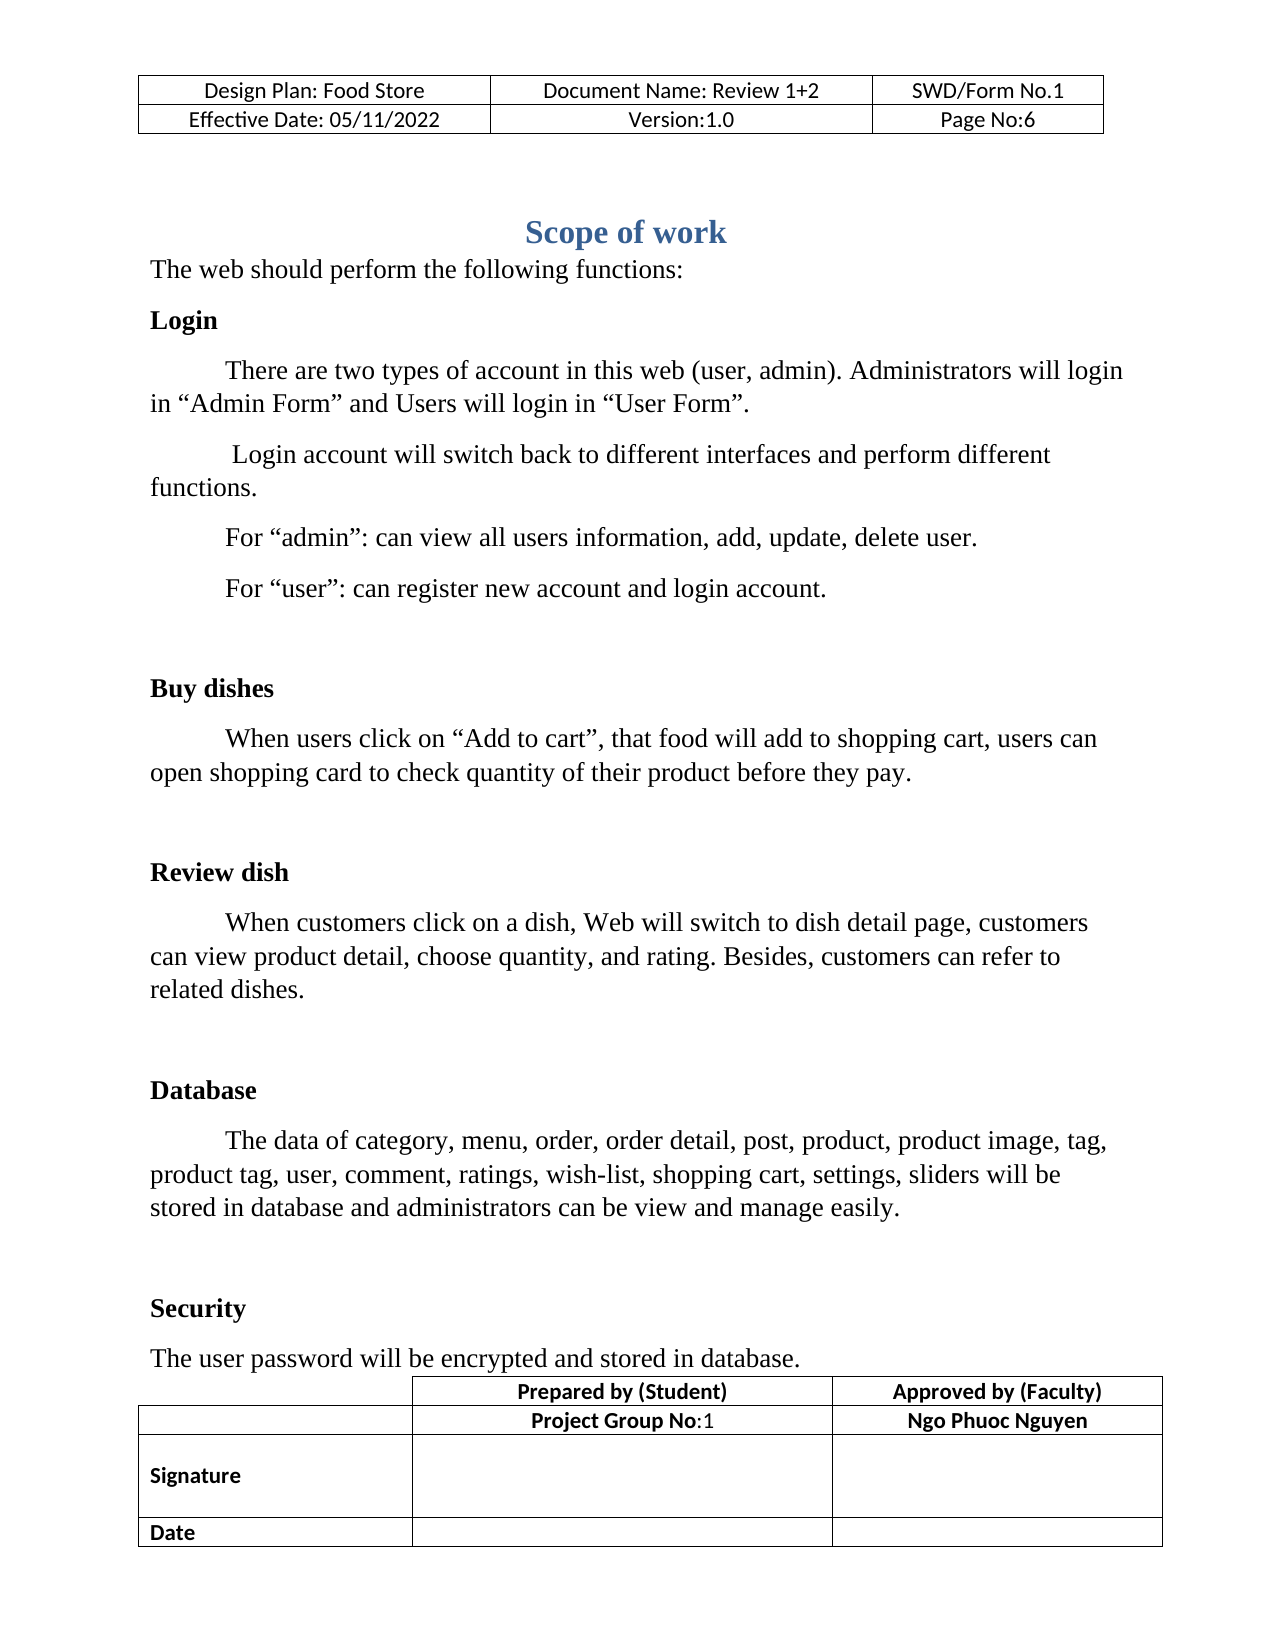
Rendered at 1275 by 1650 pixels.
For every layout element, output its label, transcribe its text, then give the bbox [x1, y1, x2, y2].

text Login [150, 304, 1125, 335]
text When users click on “Add to cart”, that food will add to shopping cart, users can open shopping card to check quantity of their product before they pay. [150, 722, 1125, 787]
text Buy dishes [150, 672, 1125, 703]
text For “user”: can register new account and login account. [150, 572, 1125, 603]
text Security [150, 1292, 1125, 1323]
text Review dish [150, 856, 1125, 887]
text Login account will switch back to different interfaces and perform different functions. [150, 438, 1125, 502]
text The user password will be encrypted and stored in database. [150, 1342, 1125, 1373]
text The data of category, menu, order, order detail, post, product, product image, tag, product tag, user, comment, ratings, wish-list, shopping cart, settings, sliders will be stored in database and administrators can be view and manage easily. [150, 1124, 1125, 1222]
text When customers click on a dish, Web will switch to dish detail page, customers can view product detail, choose quantity, and rating. Besides, customers can refer to related dishes. [150, 906, 1125, 1005]
subtitle Scope of work [525, 212, 1125, 251]
text For “admin”: can view all users information, add, update, delete user. [150, 521, 1125, 553]
text The web should perform the following functions: [150, 253, 1125, 285]
text There are two types of account in this web (user, admin). Administrators will login in “Admin Form” and Users will login in “User Form”. [150, 354, 1125, 419]
text Database [150, 1074, 1125, 1105]
